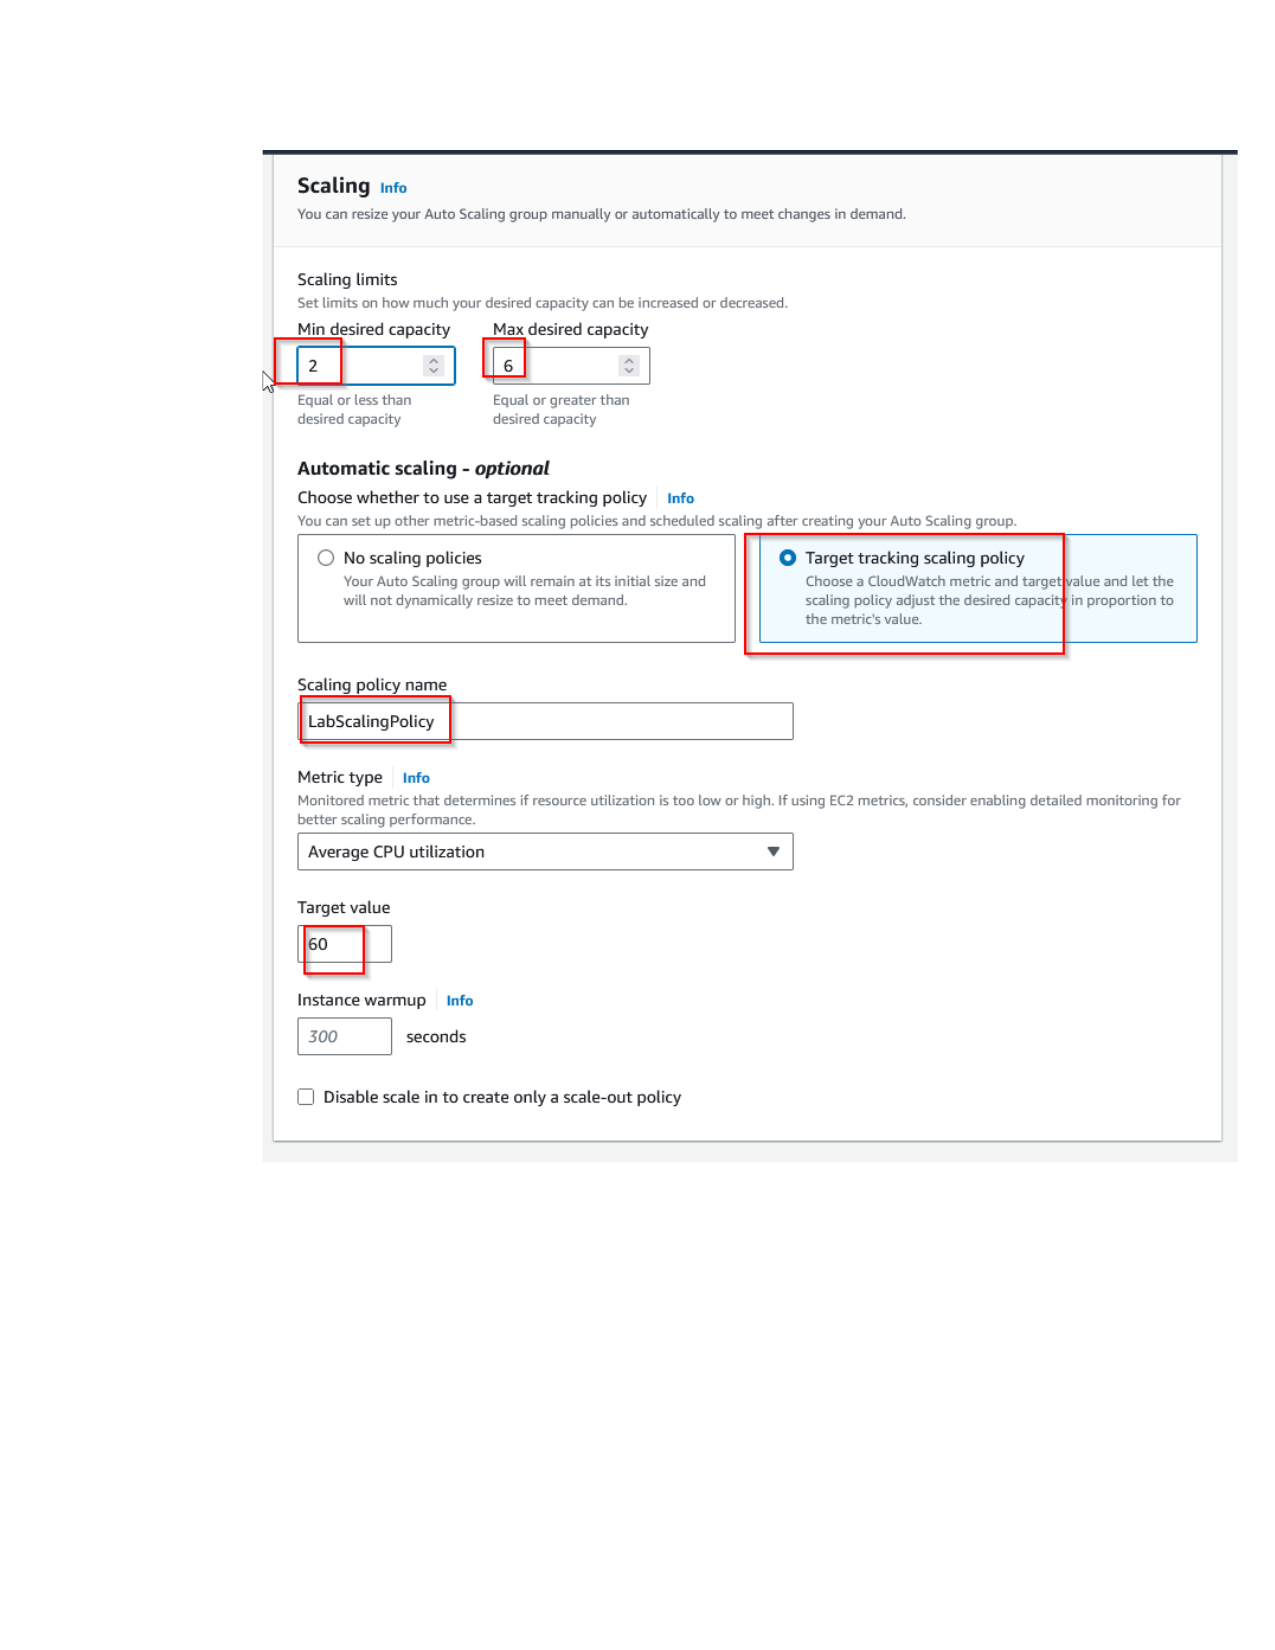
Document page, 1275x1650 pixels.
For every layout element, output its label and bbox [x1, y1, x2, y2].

picture [262, 150, 1238, 1162]
